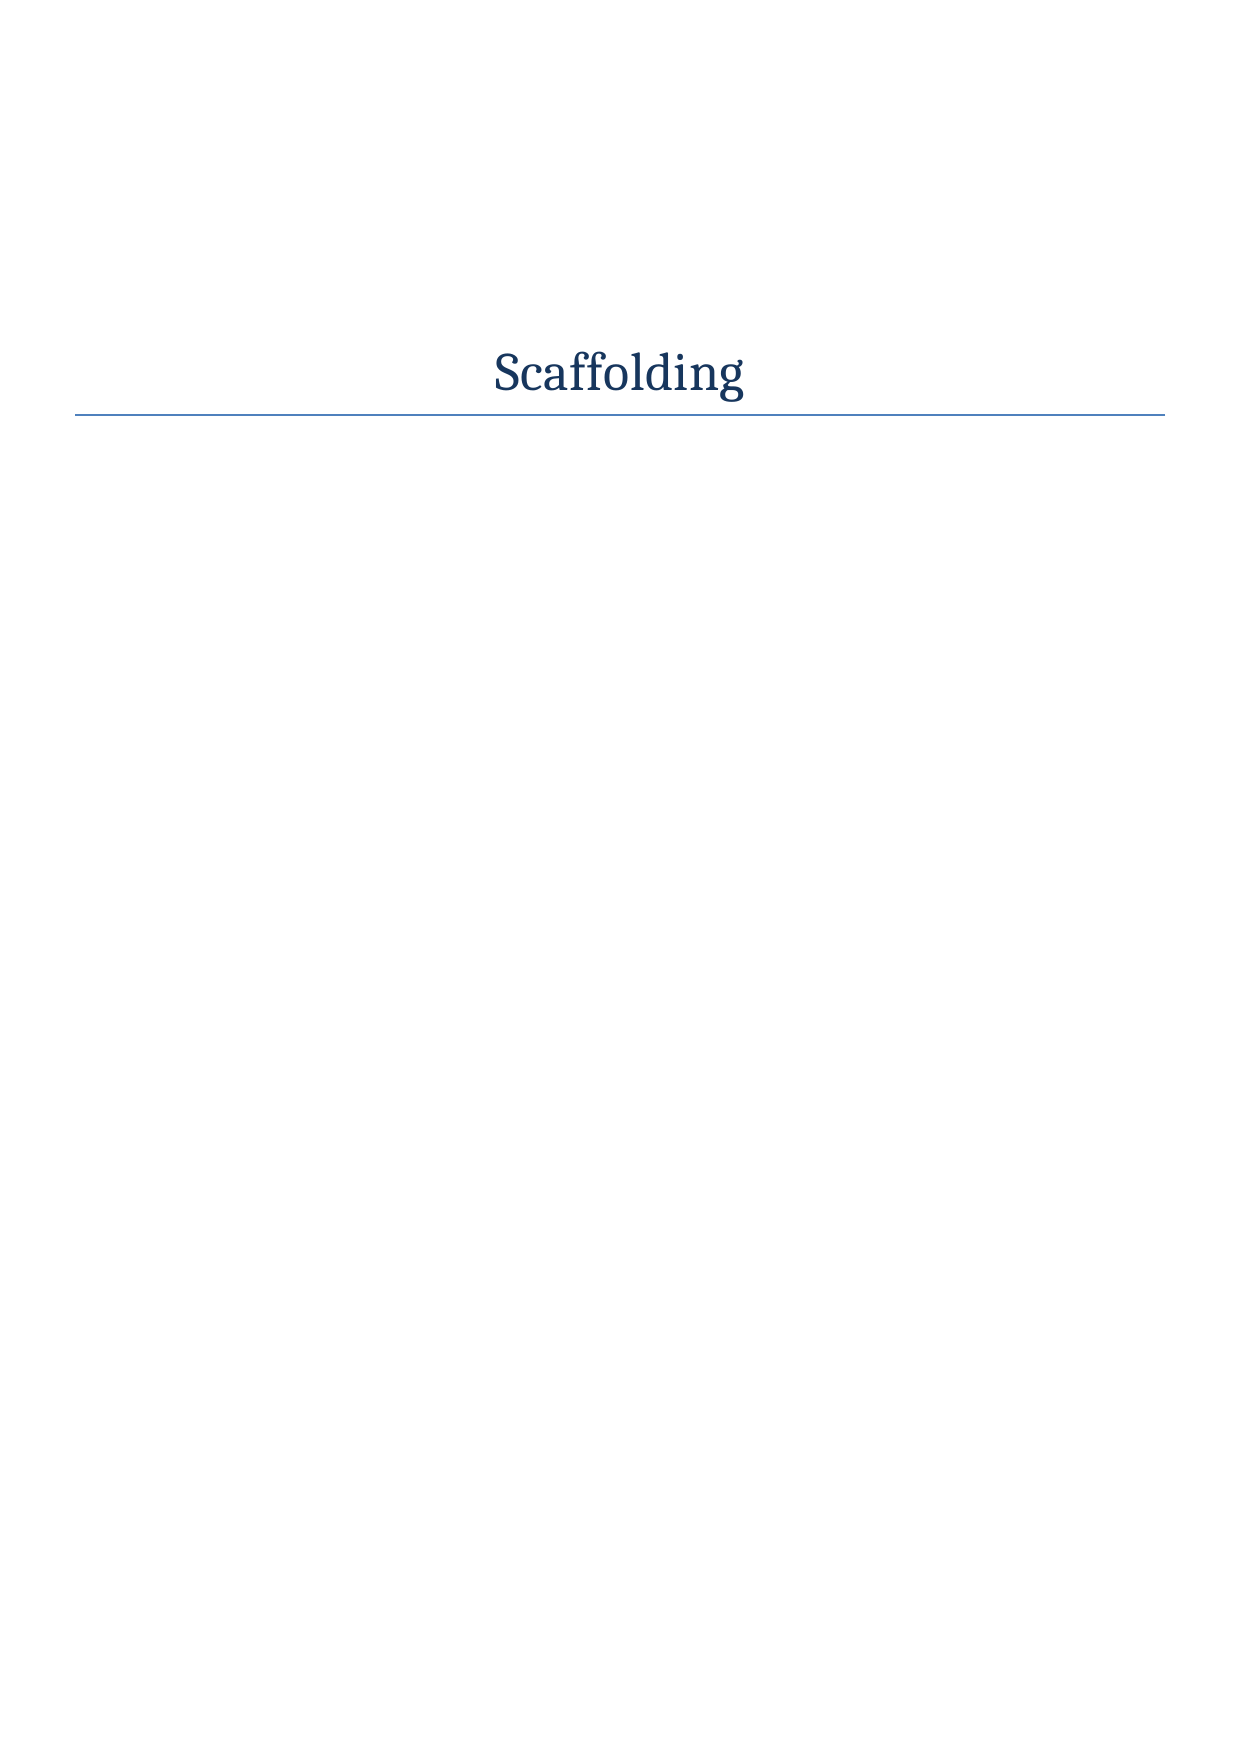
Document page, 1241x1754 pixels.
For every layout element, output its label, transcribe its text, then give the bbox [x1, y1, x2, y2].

title Scaffolding [75, 341, 1165, 414]
